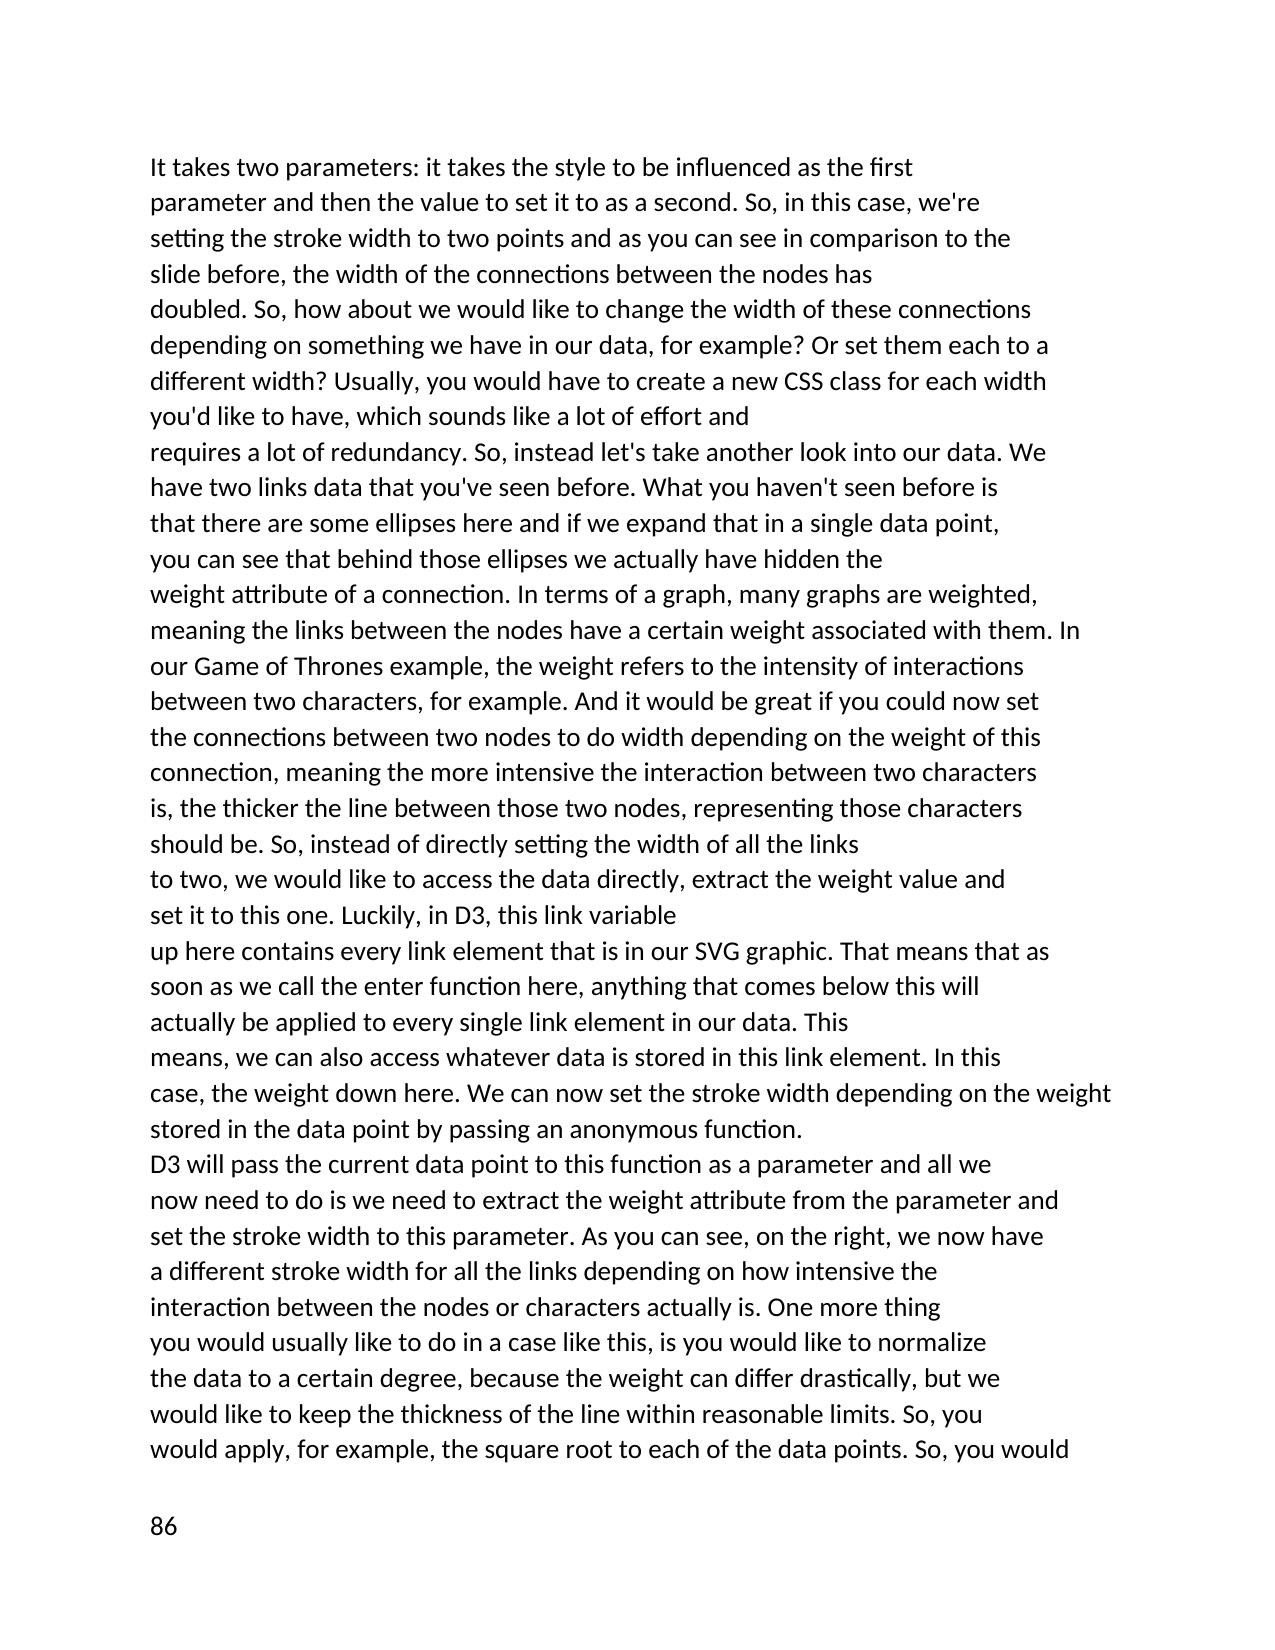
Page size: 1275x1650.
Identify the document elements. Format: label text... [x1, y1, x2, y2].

text requires a lot of redundancy. So, instead let's take another look into our data. We [150, 435, 1125, 468]
text up here contains every link element that is in our SVG graphic. That means that as [150, 934, 1125, 967]
text D3 will pass the current data point to this function as a parameter and all we [150, 1147, 1125, 1181]
text that there are some ellipses here and if we expand that in a single data point, [150, 506, 1125, 539]
text a different stroke width for all the links depending on how intensive the [150, 1254, 1125, 1287]
text have two links data that you've seen before. What you haven't seen before is [150, 471, 1125, 504]
text weight attribute of a connection. In terms of a graph, many graphs are weighted, [150, 577, 1125, 611]
text doubled. So, how about we would like to change the width of these connections [150, 292, 1125, 326]
text between two characters, for example. And it would be great if you could now set [150, 684, 1125, 717]
text the data to a certain degree, because the weight can differ drastically, but we [150, 1361, 1125, 1394]
text would like to keep the thickness of the line within reasonable limits. So, you [150, 1397, 1125, 1430]
text case, the weight down here. We can now set the stroke width depending on the weight [150, 1076, 1125, 1109]
text interaction between the nodes or characters actually is. One more thing [150, 1290, 1125, 1323]
text to two, we would like to access the data directly, extract the weight value and [150, 862, 1125, 896]
text would apply, for example, the square root to each of the data points. So, you would [150, 1432, 1125, 1466]
text parameter and then the value to set it to as a second. So, in this case, we're [150, 186, 1125, 219]
text our Game of Thrones example, the weight refers to the intensity of interactions [150, 649, 1125, 682]
text set it to this one. Luckily, in D3, this link variable [150, 898, 1125, 931]
text It takes two parameters: it takes the style to be influenced as the first [150, 150, 1125, 183]
text you'd like to have, which sounds like a lot of effort and [150, 399, 1125, 432]
text soon as we call the enter function here, anything that comes below this will [150, 969, 1125, 1002]
text the connections between two nodes to do width depending on the weight of this [150, 720, 1125, 753]
text stored in the data point by passing an anonymous function. [150, 1112, 1125, 1145]
text different width? Usually, you would have to create a new CSS class for each width [150, 364, 1125, 397]
text you would usually like to do in a case like this, is you would like to normalize [150, 1326, 1125, 1359]
text depending on something we have in our data, for example? Or set them each to a [150, 328, 1125, 361]
text setting the stroke width to two points and as you can see in comparison to the [150, 221, 1125, 254]
text should be. So, instead of directly setting the width of all the links [150, 827, 1125, 860]
text means, we can also access whatever data is stored in this link element. In this [150, 1041, 1125, 1074]
text now need to do is we need to extract the weight attribute from the parameter and [150, 1183, 1125, 1216]
text connection, meaning the more intensive the interaction between two characters [150, 756, 1125, 789]
text you can see that behind those ellipses we actually have hidden the [150, 542, 1125, 575]
text slide before, the width of the connections between the nodes has [150, 257, 1125, 290]
text set the stroke width to this parameter. As you can see, on the right, we now have [150, 1219, 1125, 1252]
text meaning the links between the nodes have a certain weight associated with them. In [150, 613, 1125, 646]
text is, the thicker the line between those two nodes, representing those characters [150, 791, 1125, 824]
text actually be applied to every single link element in our data. This [150, 1005, 1125, 1038]
